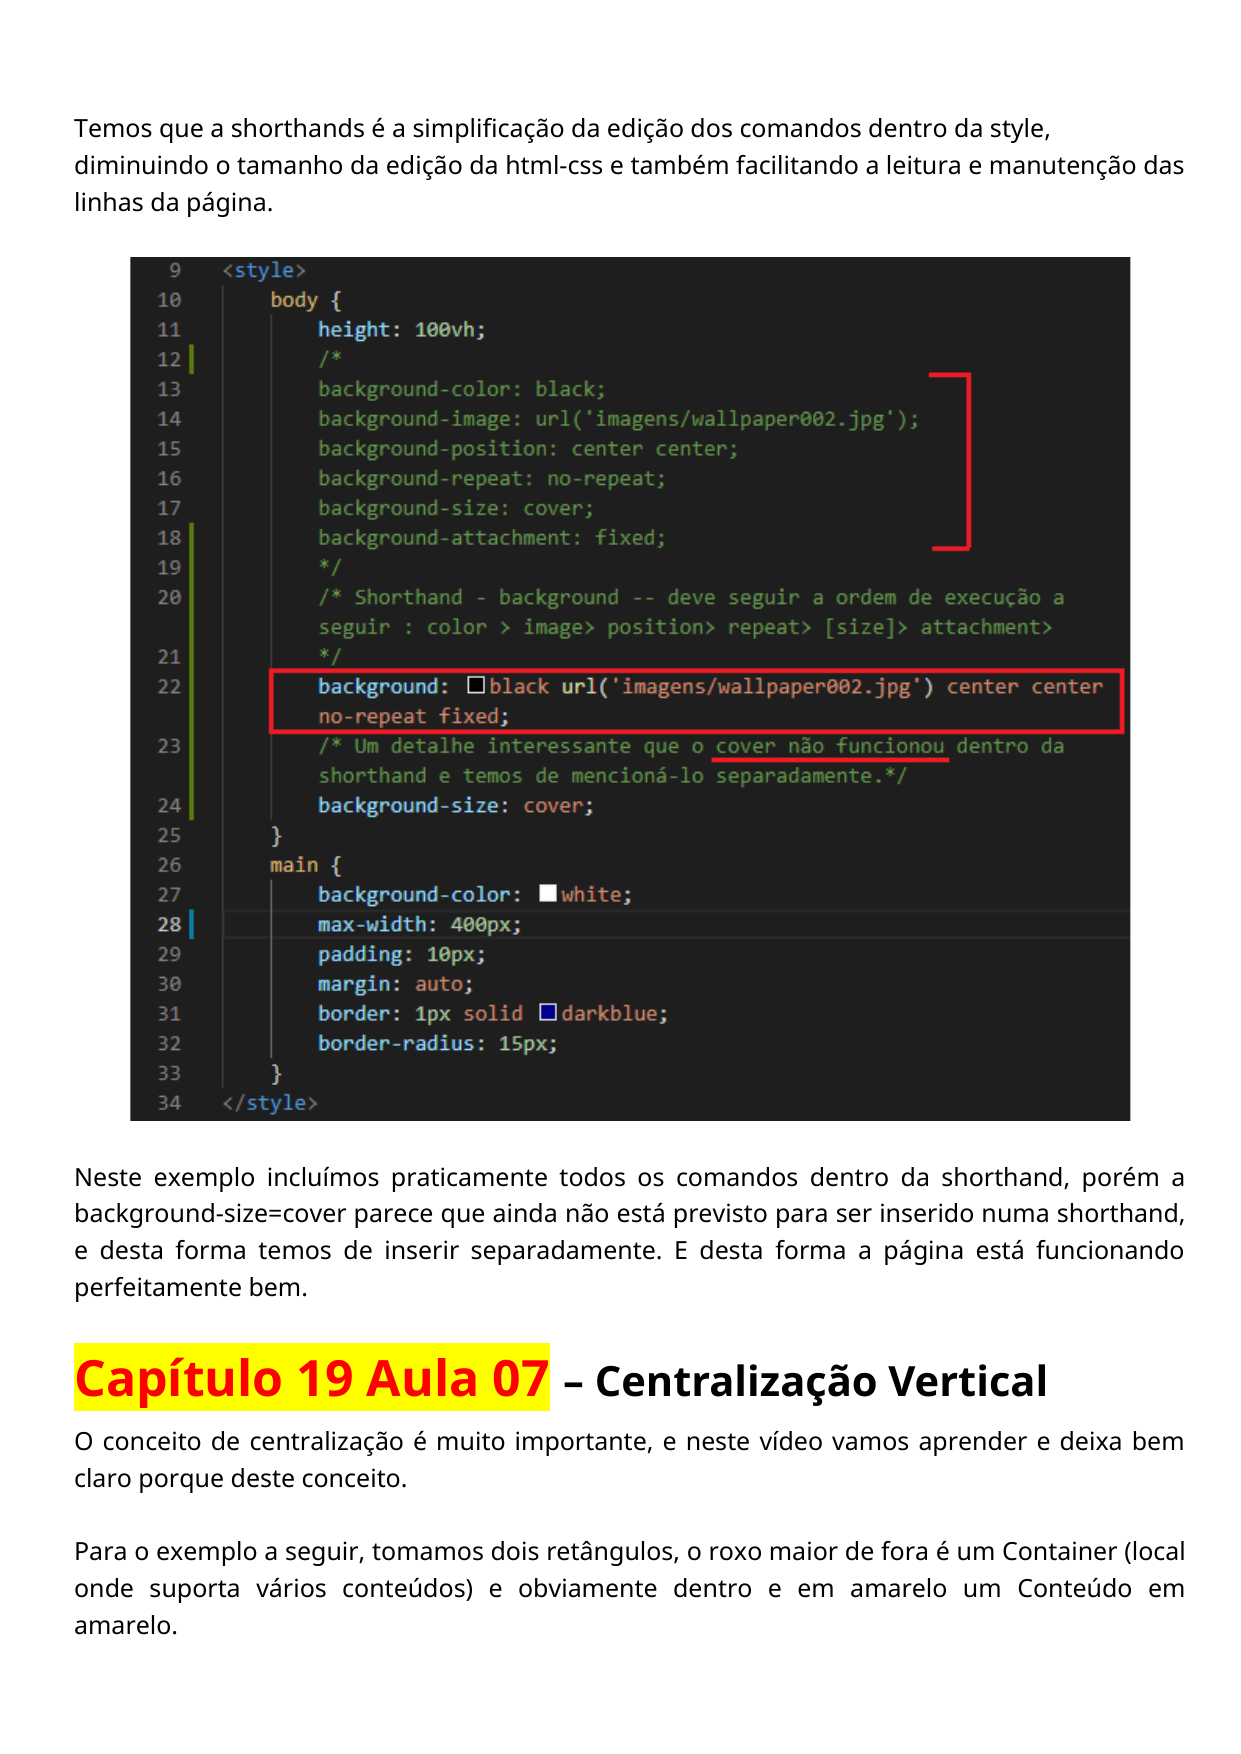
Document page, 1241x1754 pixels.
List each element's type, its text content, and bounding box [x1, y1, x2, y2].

subtitle Capítulo 19 Aula 07 – Centralização Vertical [550, 1343, 1181, 1411]
text Neste exemplo incluímos praticamente todos os comandos dentro da shorthand, porém a background-size=cover parece que ainda não está previsto para ser inserido numa shorthand, e desta forma temos de inserir separadamente. E desta forma a página está funcionando perfeitamente bem. [74, 1267, 1187, 1303]
picture [130, 257, 1131, 1121]
text O conceito de centralização é muito importante, e neste vídeo vamos aprender e deixa bem claro porque deste conceito. [74, 1458, 1187, 1494]
text Para o exemplo a seguir, tomamos dois retângulos, o roxo maior de fora é um Container (local onde suporta vários conteúdos) e obviamente dentro e em amarelo um Conteúdo em amarelo. [74, 1605, 1187, 1642]
text Temos que a shorthands é a simplificação da edição dos comandos dentro da style, diminuindo o tamanho da edição da html-css e também facilitando a leitura e manutenção das linhas da página. [74, 111, 1187, 218]
